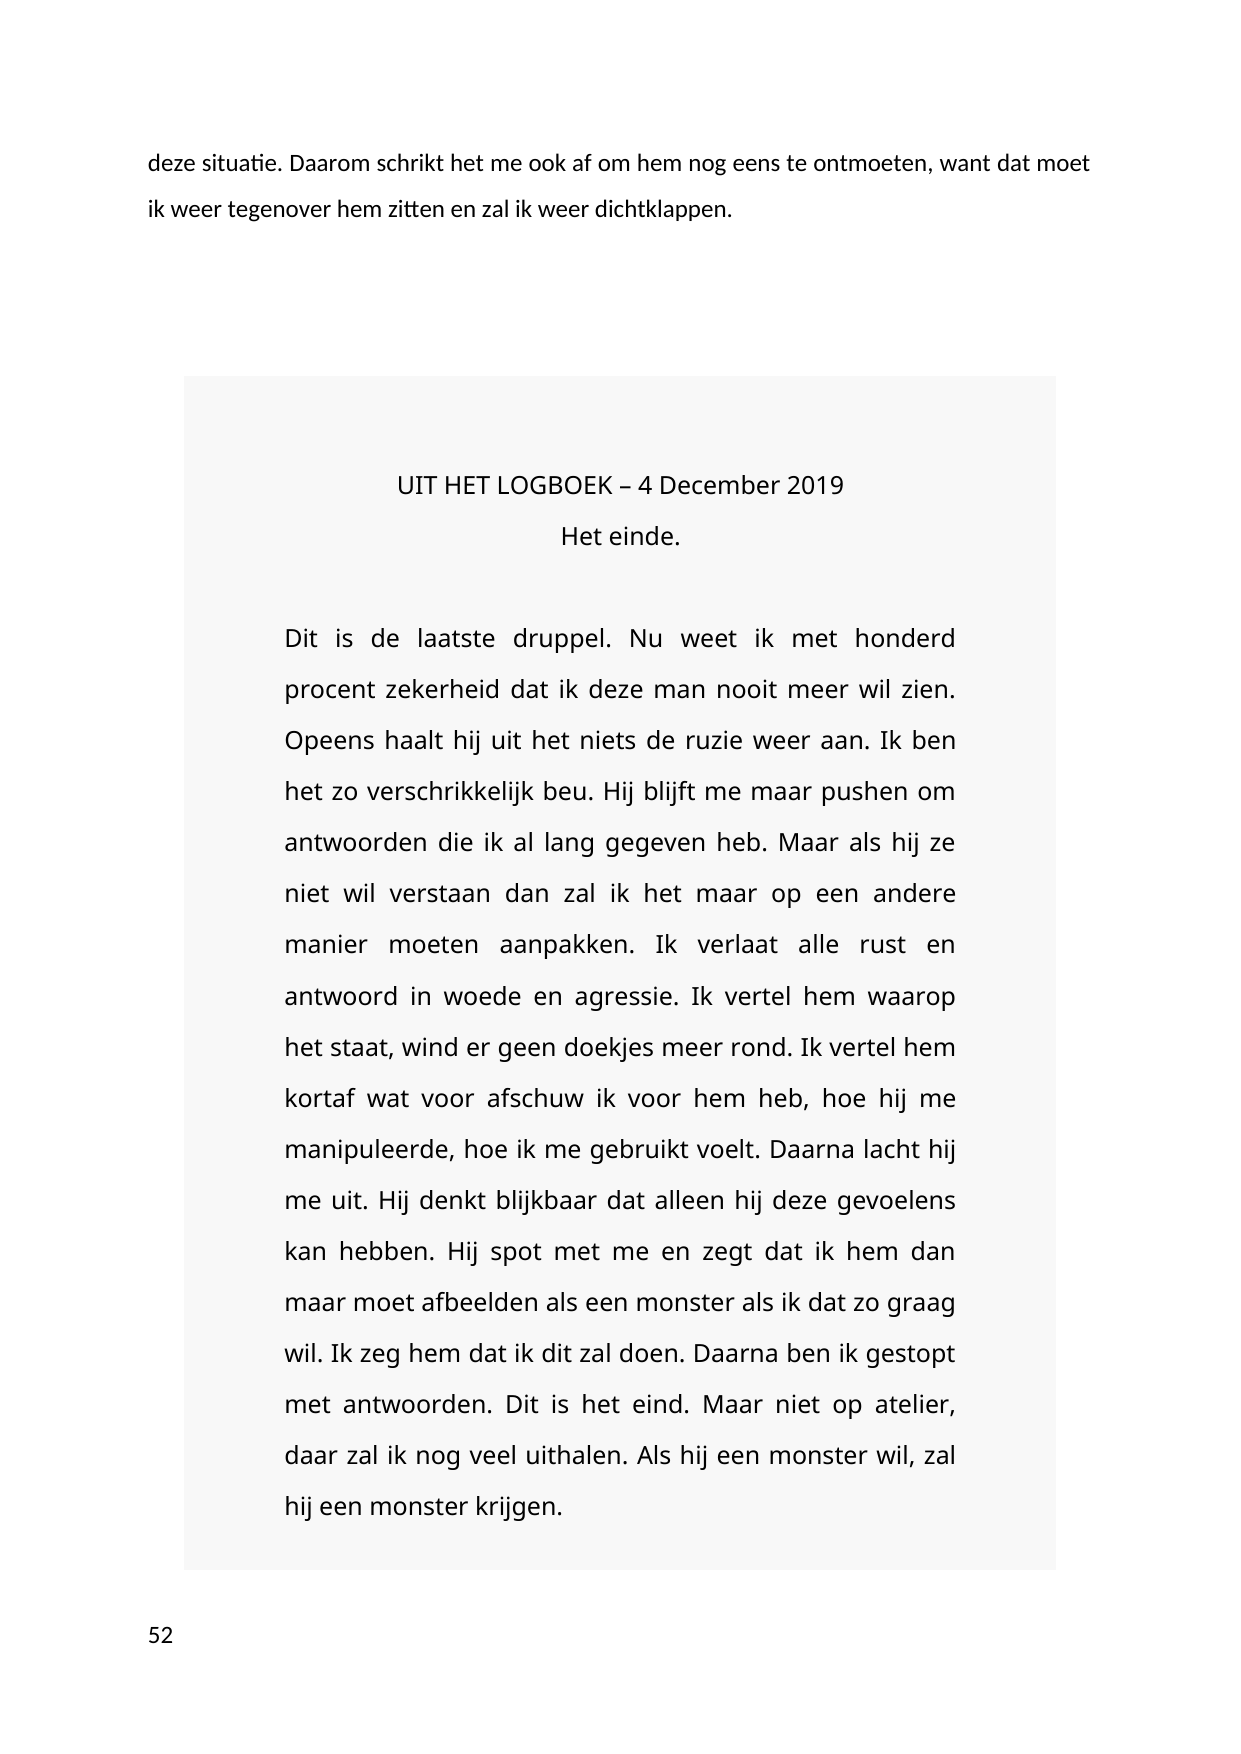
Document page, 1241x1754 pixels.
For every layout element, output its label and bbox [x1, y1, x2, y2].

text [148, 148, 1093, 224]
table_header [184, 376, 1056, 1570]
